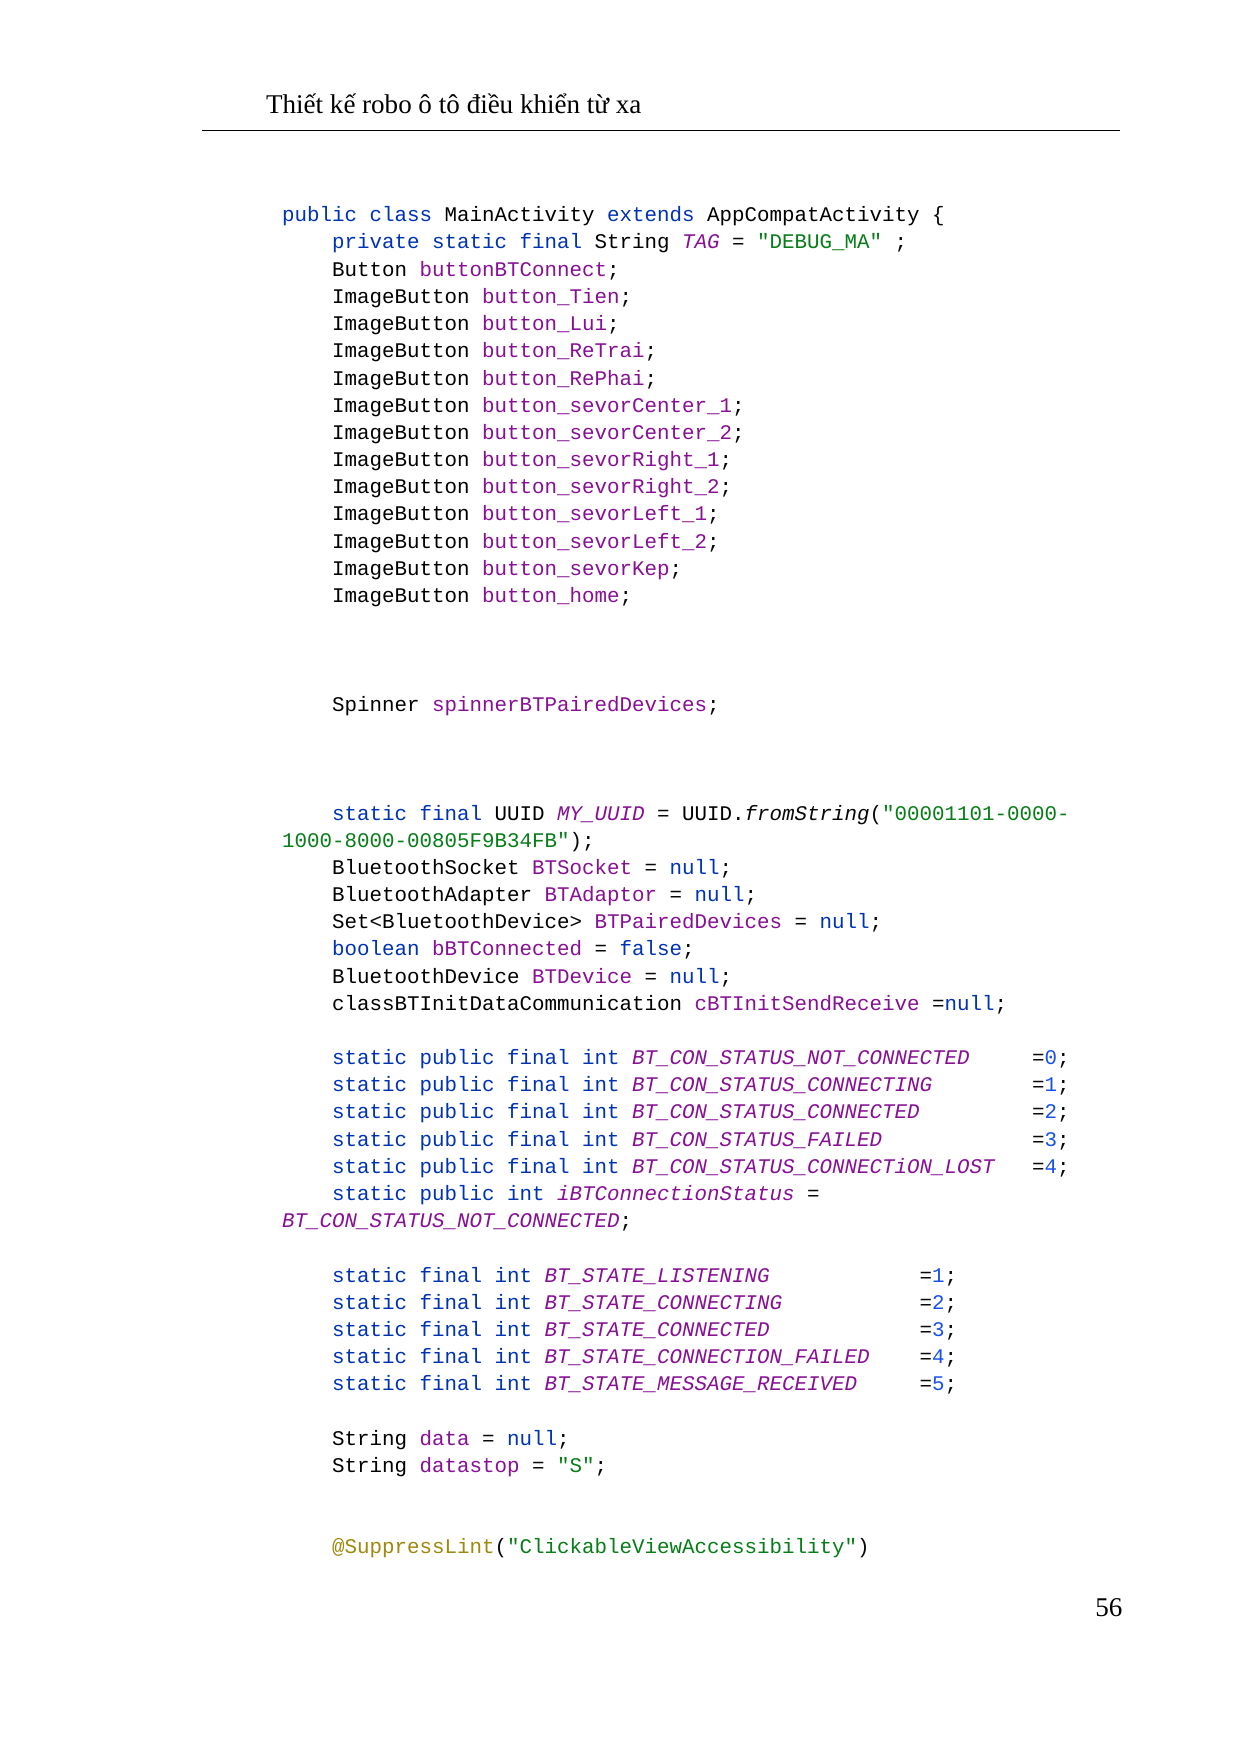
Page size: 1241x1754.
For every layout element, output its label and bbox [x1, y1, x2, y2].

list [282, 177, 1122, 1560]
